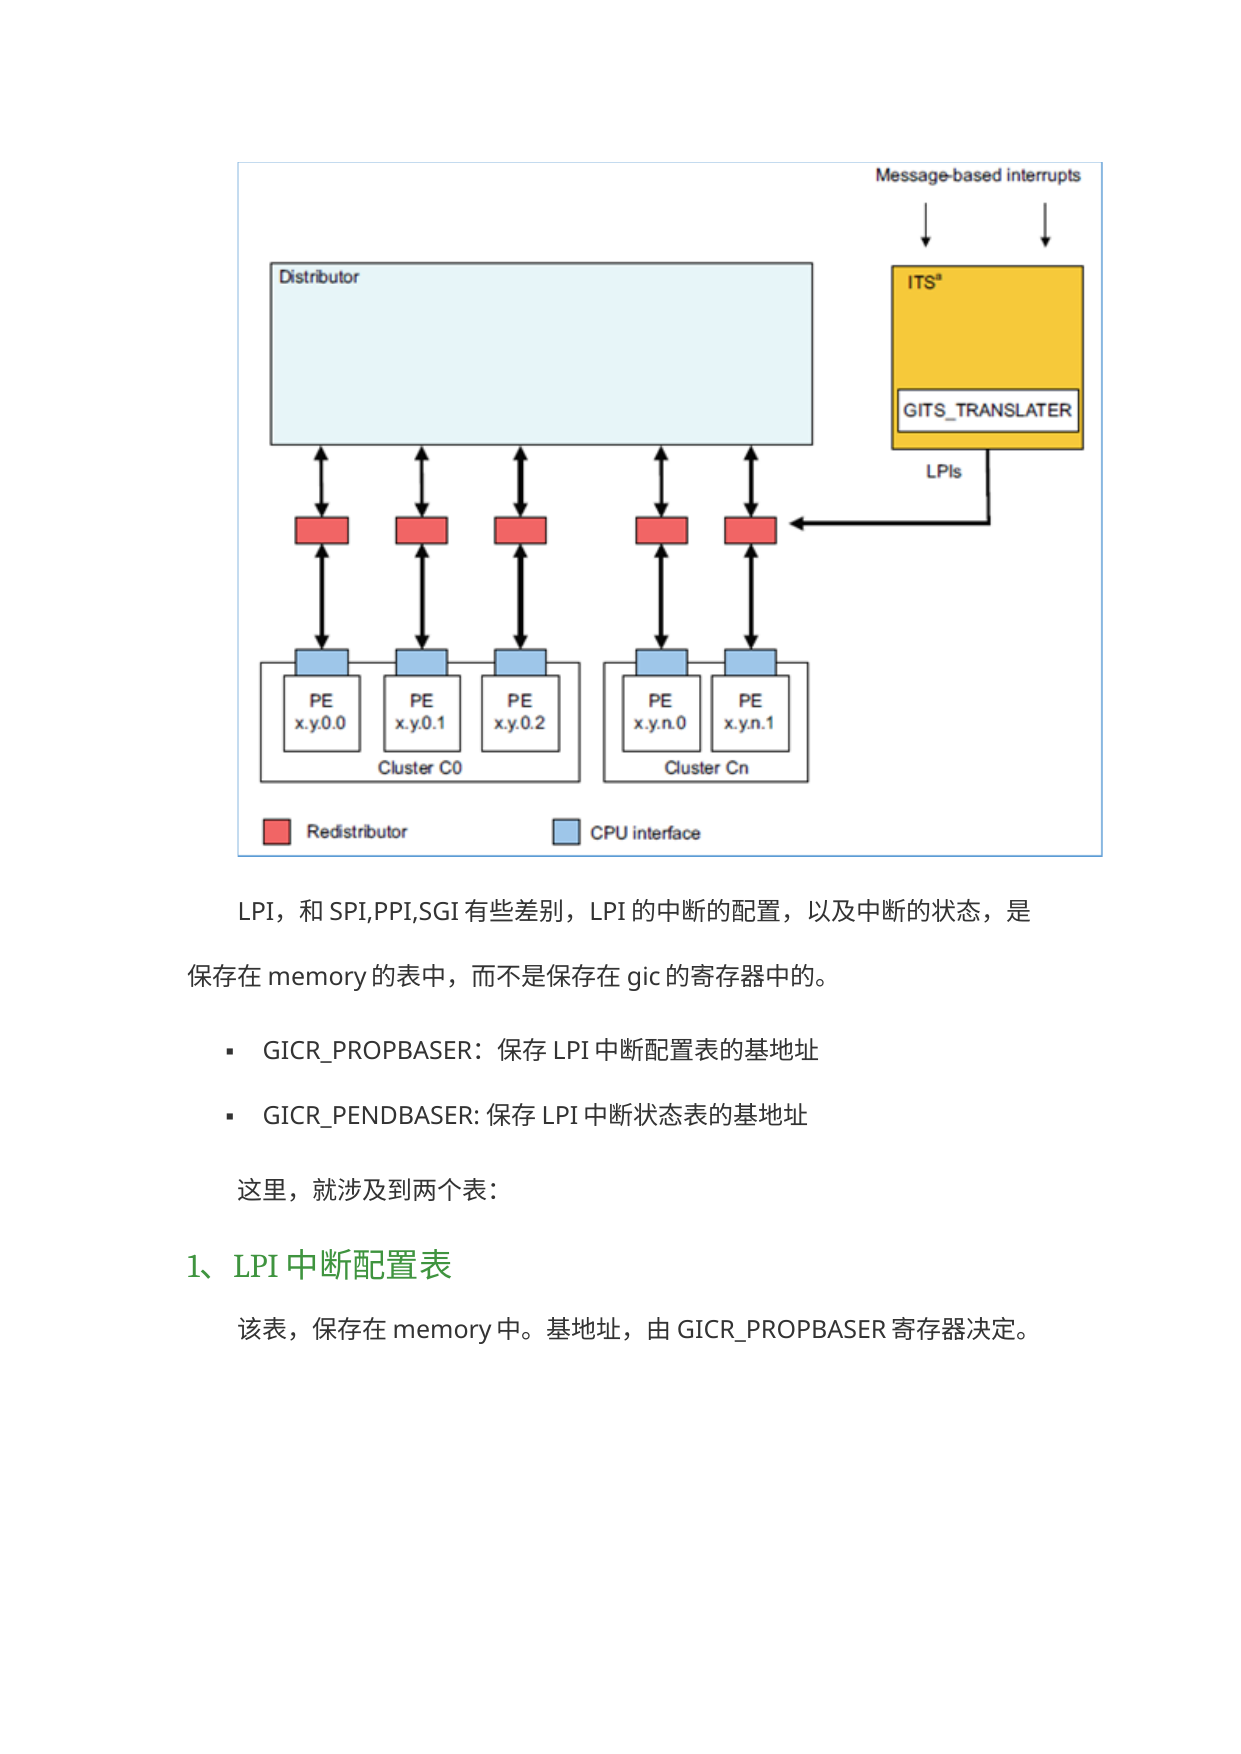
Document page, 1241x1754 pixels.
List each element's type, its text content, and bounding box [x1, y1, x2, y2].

subtitle 1、LPI中断配置表 [187, 1230, 1053, 1295]
picture [237, 162, 1103, 857]
text 这里，就涉及到两个表： [187, 1156, 1053, 1221]
list GICR_PROPBASER：保存LPI中断配置表的基地址 [225, 1016, 1053, 1081]
text LPI，和SPI,PPI,SGI有些差别，LPI的中断的配置，以及中断的状态，是保存在memory的表中，而不是保存在gic的寄存器中的。 [187, 877, 1053, 1007]
list GICR_PENDBASER: 保存LPI中断状态表的基地址 [225, 1081, 1053, 1146]
text 该表，保存在memory中。基地址，由GICR_PROPBASER寄存器决定。 [187, 1295, 1053, 1360]
